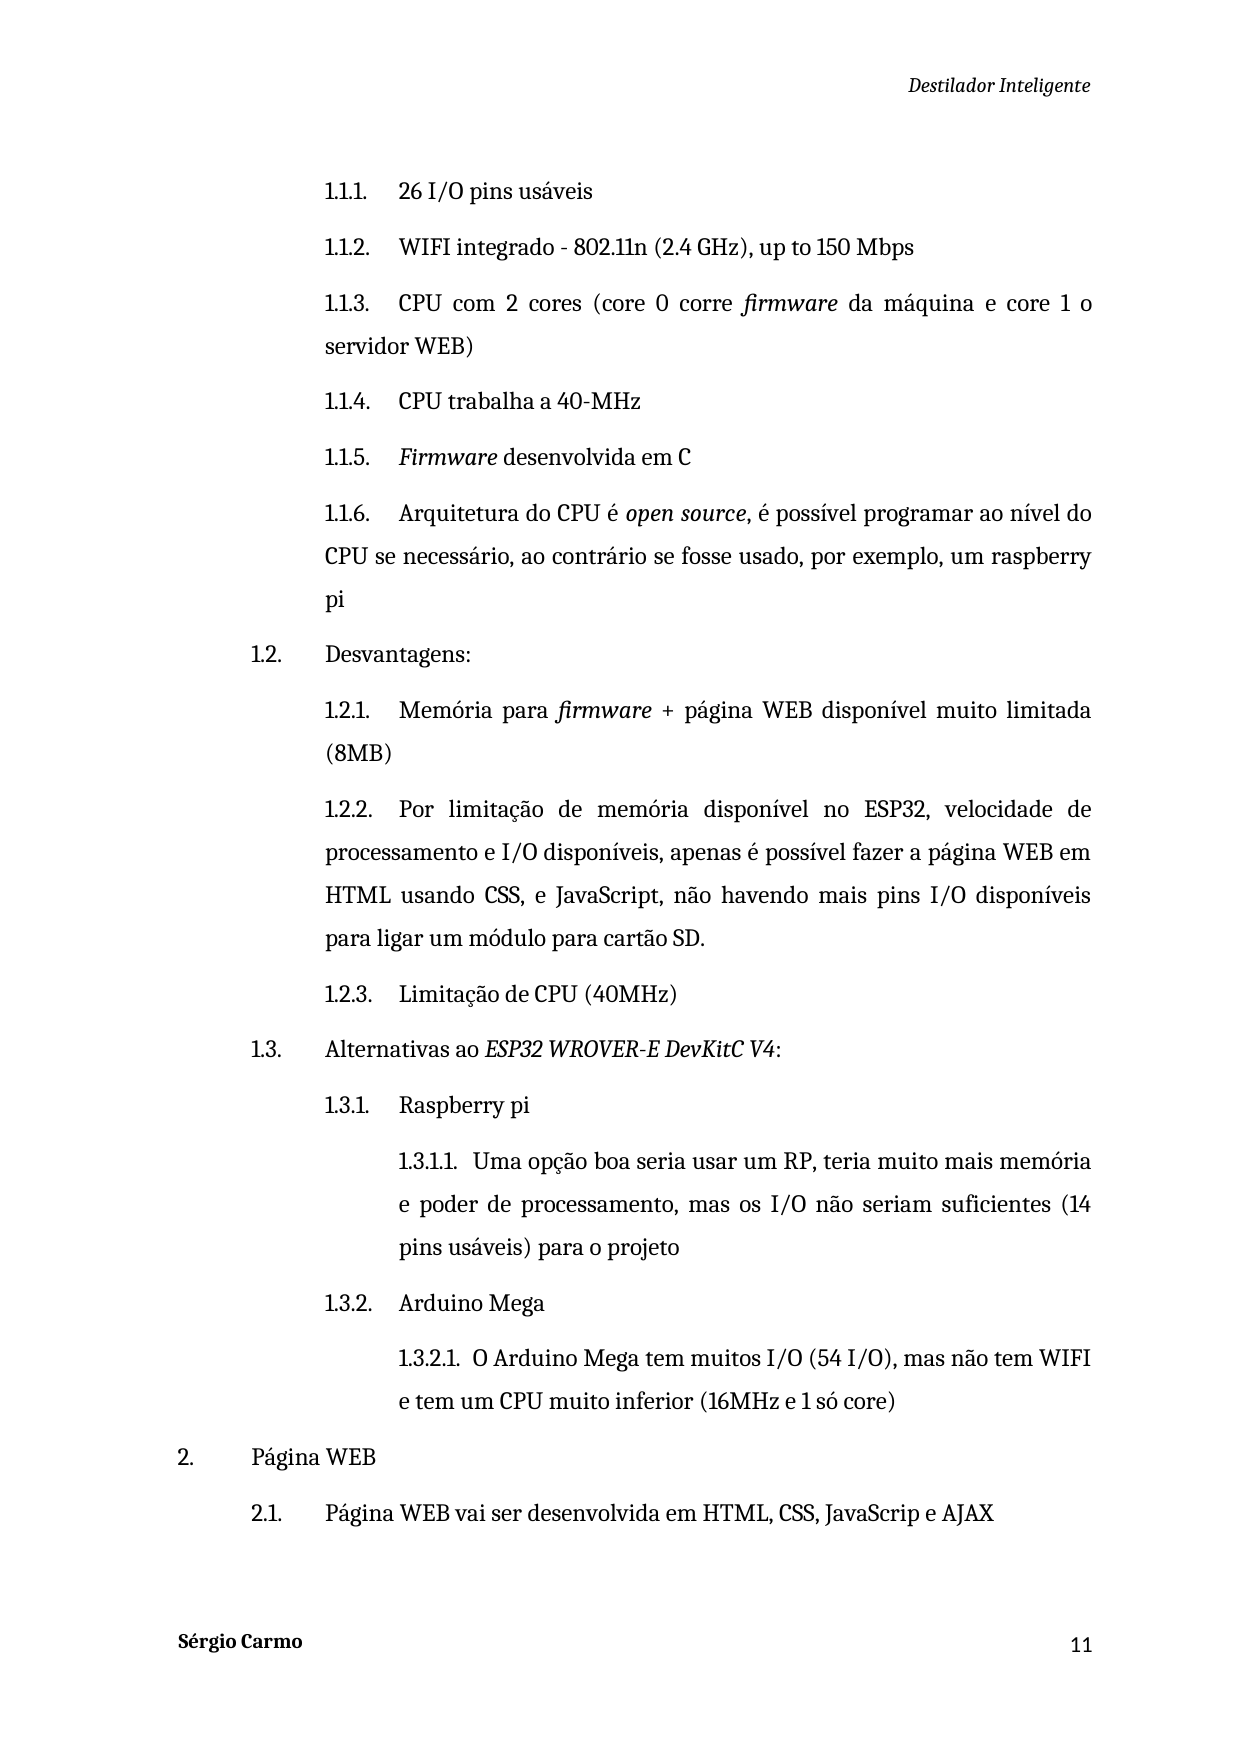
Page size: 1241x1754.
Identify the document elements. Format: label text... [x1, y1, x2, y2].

text 1.1.4. CPU trabalha a 40-MHz [325, 387, 1092, 416]
text 1.1.2. WIFI integrado - 802.11n (2.4 GHz), up to 150 Mbps [325, 233, 1092, 262]
text 1.1.6. Arquitetura do CPU é open source, é possível programar ao nível do CPU se necessário, ao contrário se fosse usado, por exemplo, um raspberry pi [325, 498, 1092, 613]
text 1.2.3. Limitação de CPU (40MHz) [325, 980, 1092, 1008]
text 1.1.1. 26 I/O pins usáveis [325, 177, 1092, 206]
text 1.3.2.1. O Arduino Mega tem muitos I/O (54 I/O), mas não tem WIFI e tem um CPU muito inferior (16MHz e 1 só core) [399, 1344, 1092, 1416]
text 1.3.2. Arduino Mega [325, 1288, 1092, 1317]
text 1.2.2. Por limitação de memória disponível no ESP32, velocidade de processamento e I/O disponíveis, apenas é possível fazer a página WEB em HTML usando CSS, e JavaScript, não havendo mais pins I/O disponíveis para ligar um módulo para cartão SD. [325, 795, 1092, 953]
text 1.2.1. Memória para firmware + página WEB disponível muito limitada (8MB) [325, 696, 1092, 768]
text 2. Página WEB [177, 1443, 1092, 1472]
text 1.2. Desvantagens: [251, 640, 1092, 669]
text 1.3.1. Raspberry pi [325, 1091, 1092, 1120]
text 2.1. Página WEB vai ser desenvolvida em HTML, CSS, JavaScrip e AJAX [251, 1498, 1092, 1527]
text 1.3. Alternativas ao ESP32 WROVER-E DevKitC V4: [251, 1035, 1092, 1064]
text 1.1.5. Firmware desenvolvida em C [325, 443, 1092, 472]
text 1.1.3. CPU com 2 cores (core 0 corre firmware da máquina e core 1 o servidor WEB) [325, 288, 1092, 360]
text 1.3.1.1. Uma opção boa seria usar um RP, teria muito mais memória e poder de processamento, mas os I/O não seriam suficientes (14 pins usáveis) para o projeto [399, 1147, 1092, 1262]
